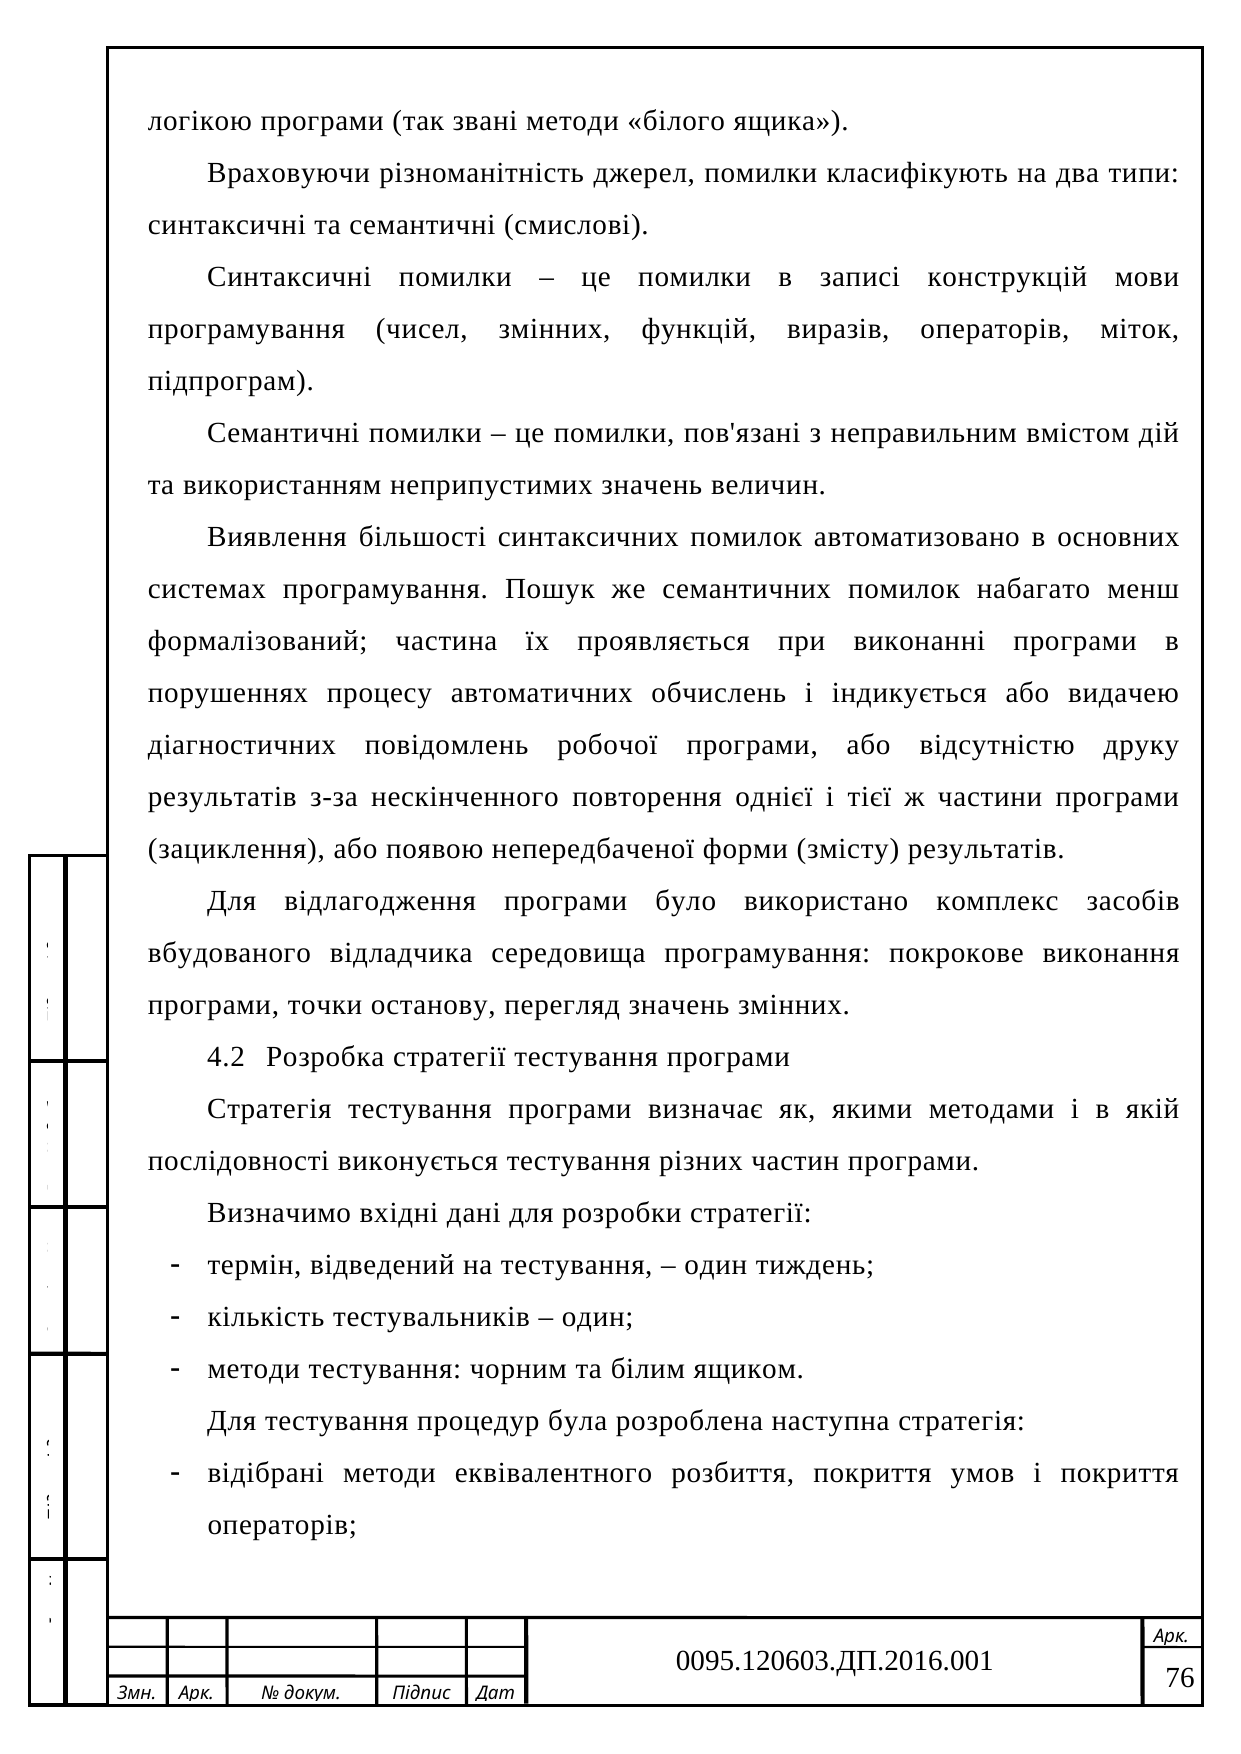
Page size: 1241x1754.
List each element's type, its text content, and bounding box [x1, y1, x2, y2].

list відібрані методи еквівалентного розбиття, покриття умов і покриття операторів; [170, 1455, 1181, 1541]
list термін, відведений на тестування, – один тиждень; [170, 1247, 1181, 1281]
text Семантичні помилки – це помилки, пов'язані з неправильним вмістом дій та використанням неприпустимих значень величин. [148, 415, 1181, 501]
list кількість тестувальників – один; [170, 1299, 1181, 1333]
text Синтаксичні помилки – це помилки в записі конструкцій мови програмування (чисел, змінних, функцій, виразів, операторів, міток, підпрограм). [148, 259, 1181, 397]
text Виявлення більшості синтаксичних помилок автоматизовано в основних системах програмування. Пошук же семантичних помилок набагато менш формалізований; частина їх проявляється при виконанні програми в порушеннях процесу автоматичних обчислень і індикується або видачею діагностичних повідомлень робочої програми, або відсутністю друку результатів з-за нескінченного повторення однієї і тієї ж частини програми (зациклення), або появою непередбаченої форми (змісту) результатів. [148, 519, 1181, 865]
list методи тестування: чорним та білим ящиком. [170, 1351, 1181, 1385]
text Враховуючи різноманітність джерел, помилки класифікують на два типи: синтаксичні та семантичні (смислові). [148, 155, 1181, 241]
text Стратегія тестування програми визначає як, якими методами і в якій послідовності виконується тестування різних частин програми. [148, 1091, 1181, 1177]
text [148, 103, 1181, 137]
text Для тестування процедур була розроблена наступна стратегія: [148, 1403, 1181, 1437]
text Визначимо вхідні дані для розробки стратегії: [148, 1195, 1181, 1228]
subtitle Розробка стратегії тестування програми [207, 1039, 1181, 1073]
text Для відлагодження програми було використано комплекс засобів вбудованого відладчика середовища програмування: покрокове виконання програми, точки останову, перегляд значень змінних. [148, 883, 1181, 1021]
